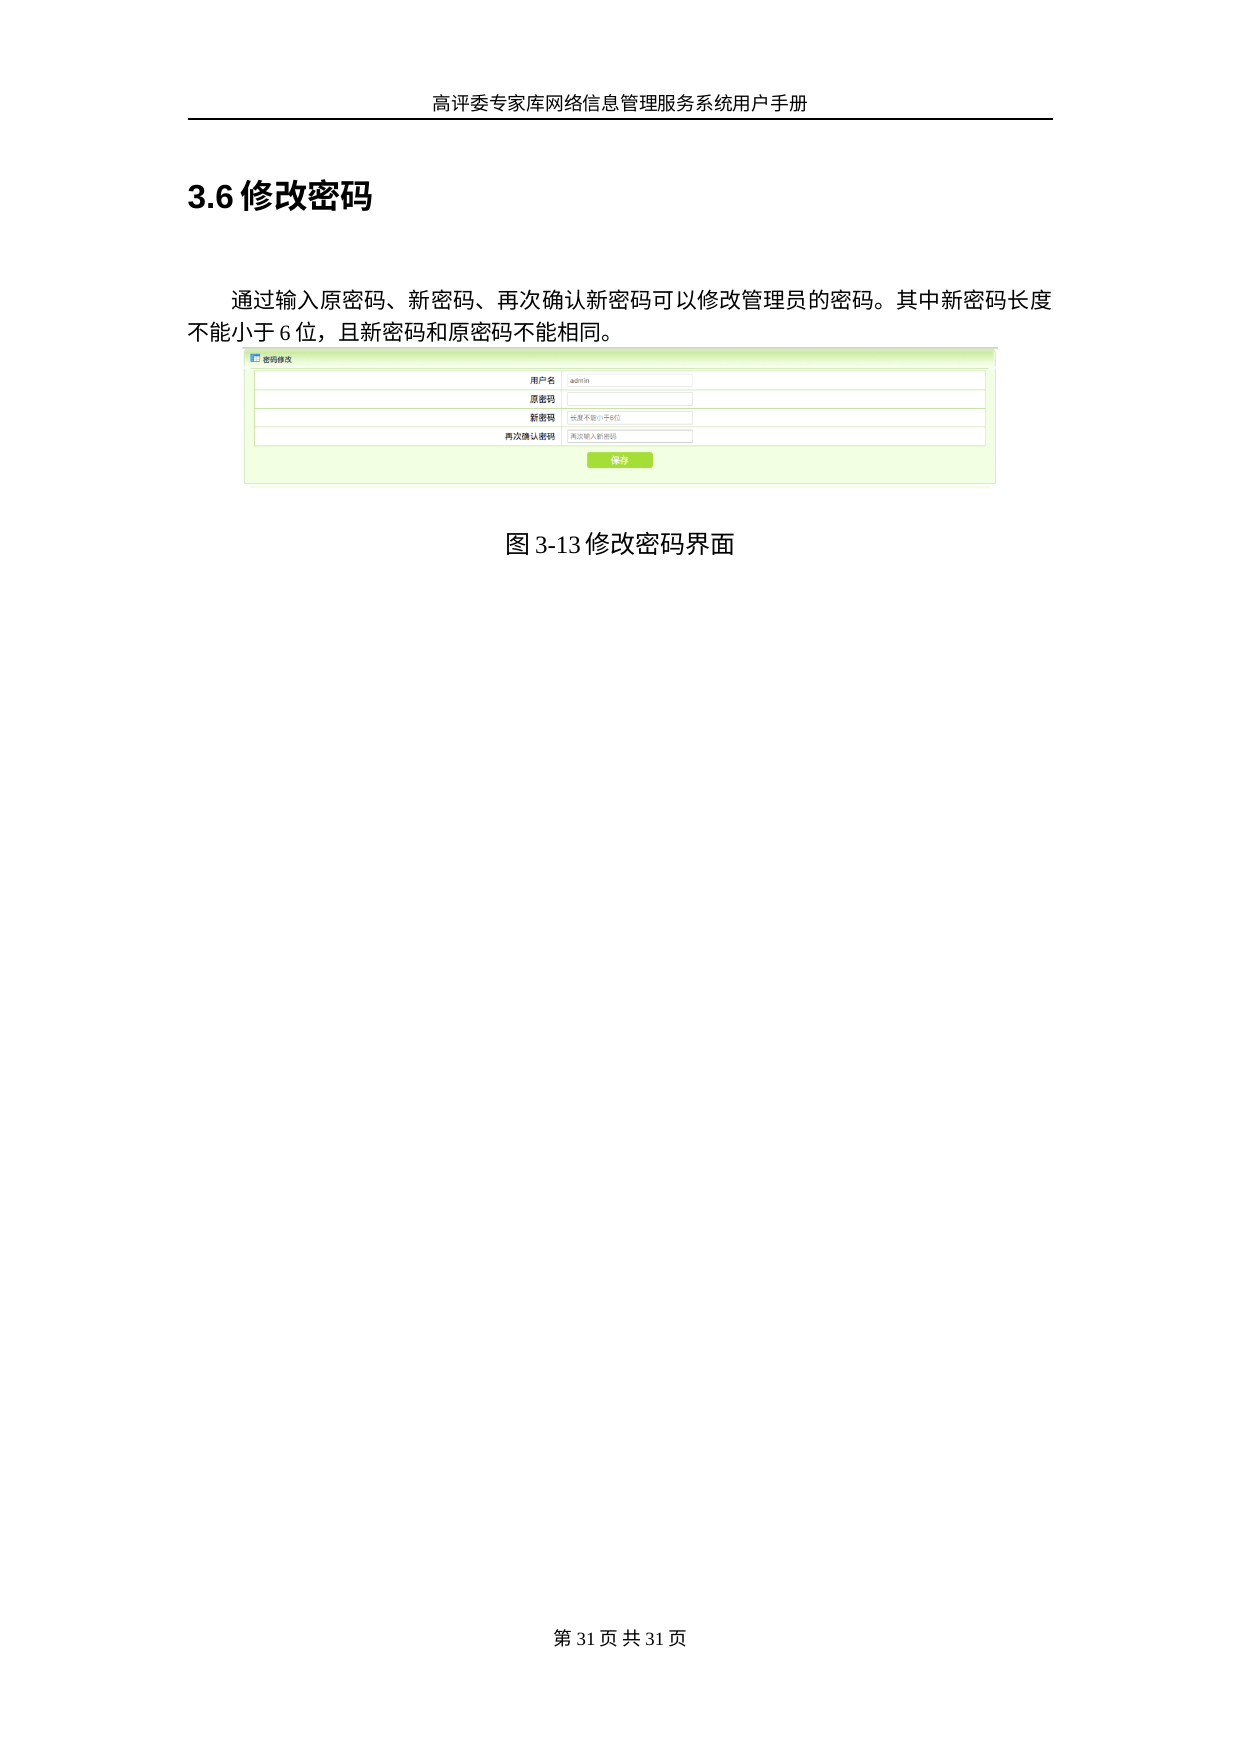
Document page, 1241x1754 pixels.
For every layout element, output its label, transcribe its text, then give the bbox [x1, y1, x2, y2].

text 通过输入原密码、新密码、再次确认新密码可以修改管理员的密码。其中新密码长度不能小于6位，且新密码和原密码不能相同。 [187, 282, 1053, 347]
picture [242, 347, 998, 489]
subtitle 3.6修改密码 [187, 162, 1053, 227]
text 图3-13修改密码界面 [187, 510, 1053, 575]
